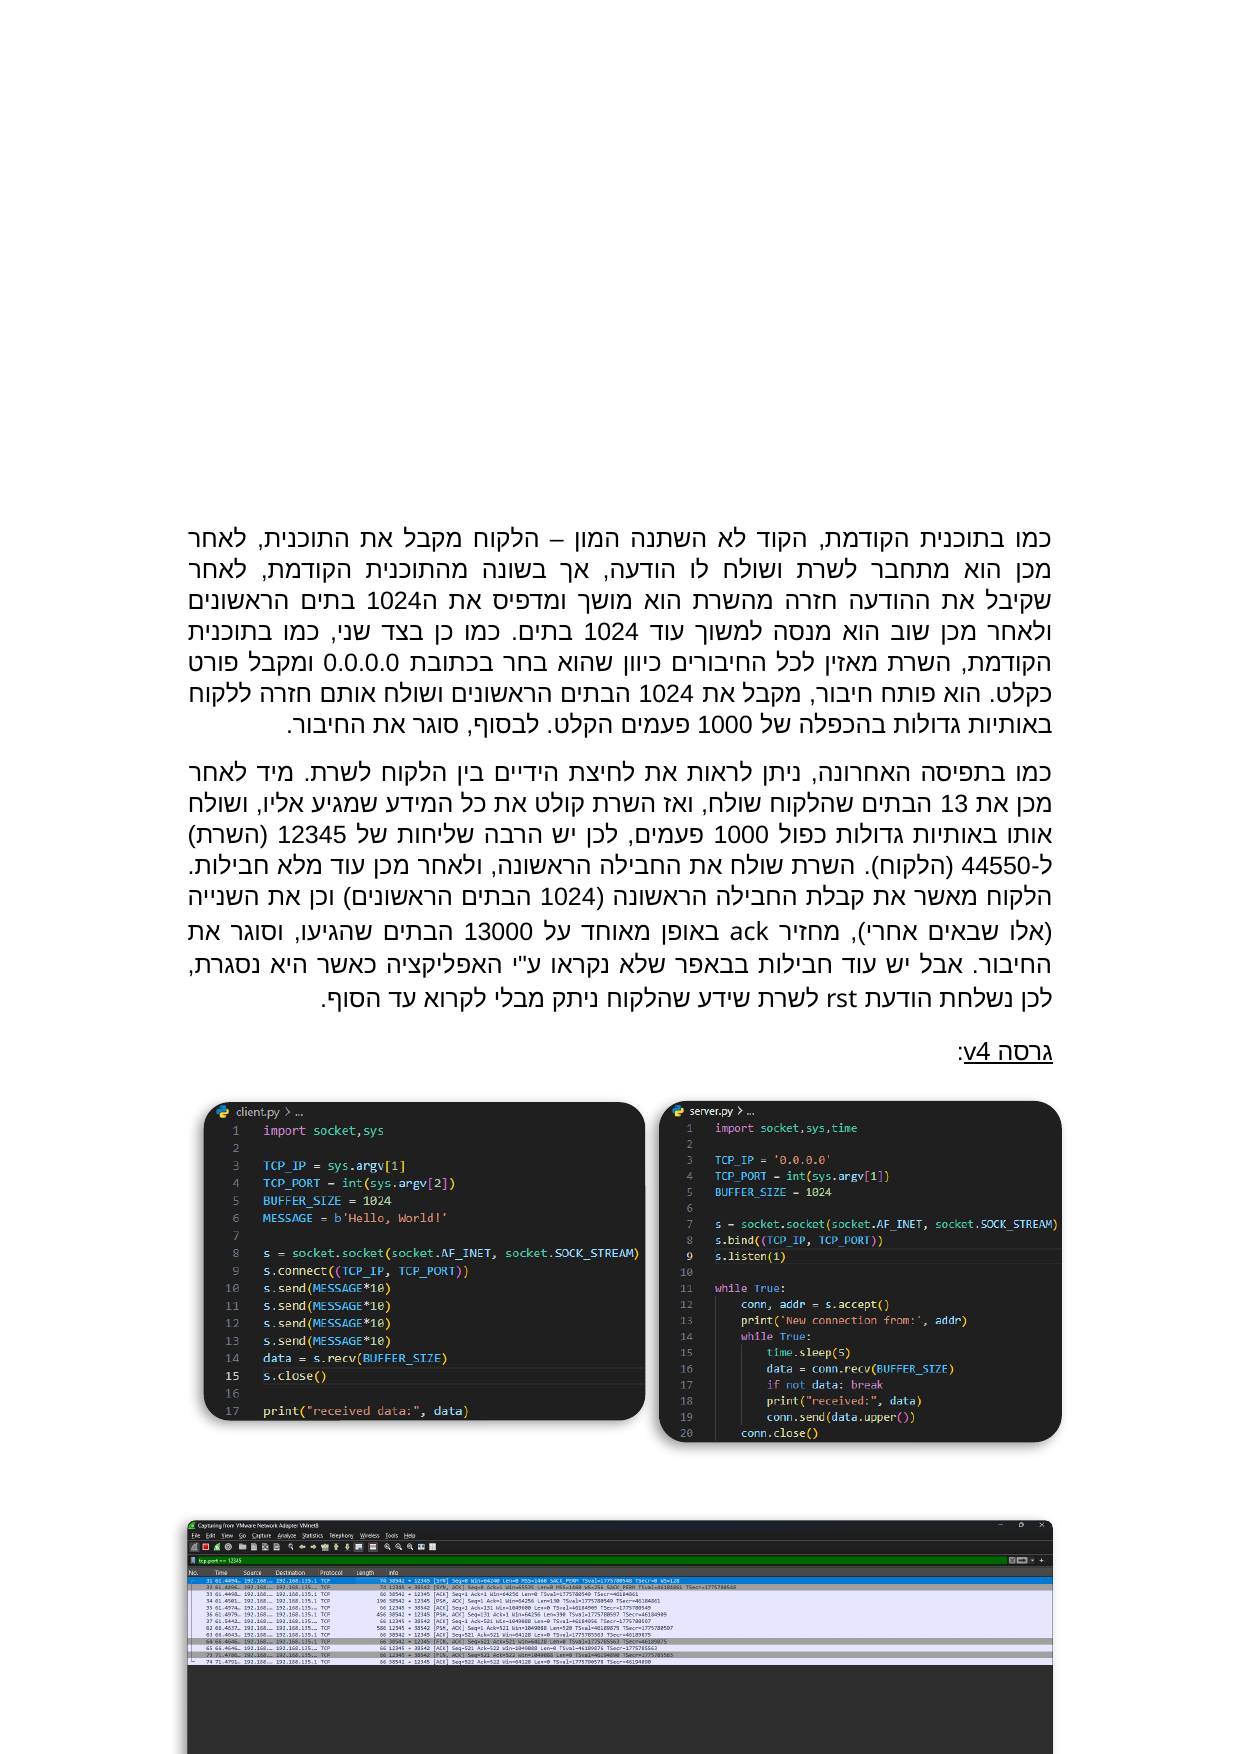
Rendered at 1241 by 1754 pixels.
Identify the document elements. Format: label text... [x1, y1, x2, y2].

picture [659, 1100, 1062, 1443]
text כמו בתפיסה האחרונה, ניתן לראות את לחיצת הידיים בין הלקוח לשרת. מיד לאחר מכן את 13 הבתים שהלקוח שולח, ואז השרת קולט את כל המידע שמגיע אליו, ושולח אותו באותיות גדולות כפול 1000 פעמים, לכן יש הרבה שליחות של 12345 (השרת) ל-44550 (הלקוח). השרת שולח את החבילה הראשונה, ולאחר מכן עוד מלא חבילות. הלקוח מאשר את קבלת החבילה הראשונה (1024 הבתים הראשונים) וכן את השנייה (אלו שבאים אחרי), מחזיר ack באופן מאוחד על 13000 הבתים שהגיעו, וסוגר את החיבור. אבל יש עוד חבילות בבאפר שלא נקראו ע"י האפליקציה כאשר היא נסגרת, לכן נשלחת הודעת rst לשרת שידע שהלקוח ניתק מבלי לקרוא עד הסוף. [187, 758, 1053, 1015]
picture [203, 1102, 646, 1421]
picture [187, 1520, 1053, 1754]
text גרסה v4: [187, 1034, 1053, 1068]
text כמו בתוכנית הקודמת, הקוד לא השתנה המון – הלקוח מקבל את התוכנית, לאחר מכן הוא מתחבר לשרת ושולח לו הודעה, אך בשונה מהתוכנית הקודמת, לאחר שקיבל את ההודעה חזרה מהשרת הוא מושך ומדפיס את ה1024 בתים הראשונים ולאחר מכן שוב הוא מנסה למשוך עוד 1024 בתים. כמו כן בצד שני, כמו בתוכנית הקודמת, השרת מאזין לכל החיבורים כיוון שהוא בחר בכתובת 0.0.0.0 ומקבל פורט כקלט. הוא פותח חיבור, מקבל את 1024 הבתים הראשונים ושולח אותם חזרה ללקוח באותיות גדולות בהכפלה של 1000 פעמים הקלט. לבסוף, סוגר את החיבור. [187, 524, 1053, 739]
